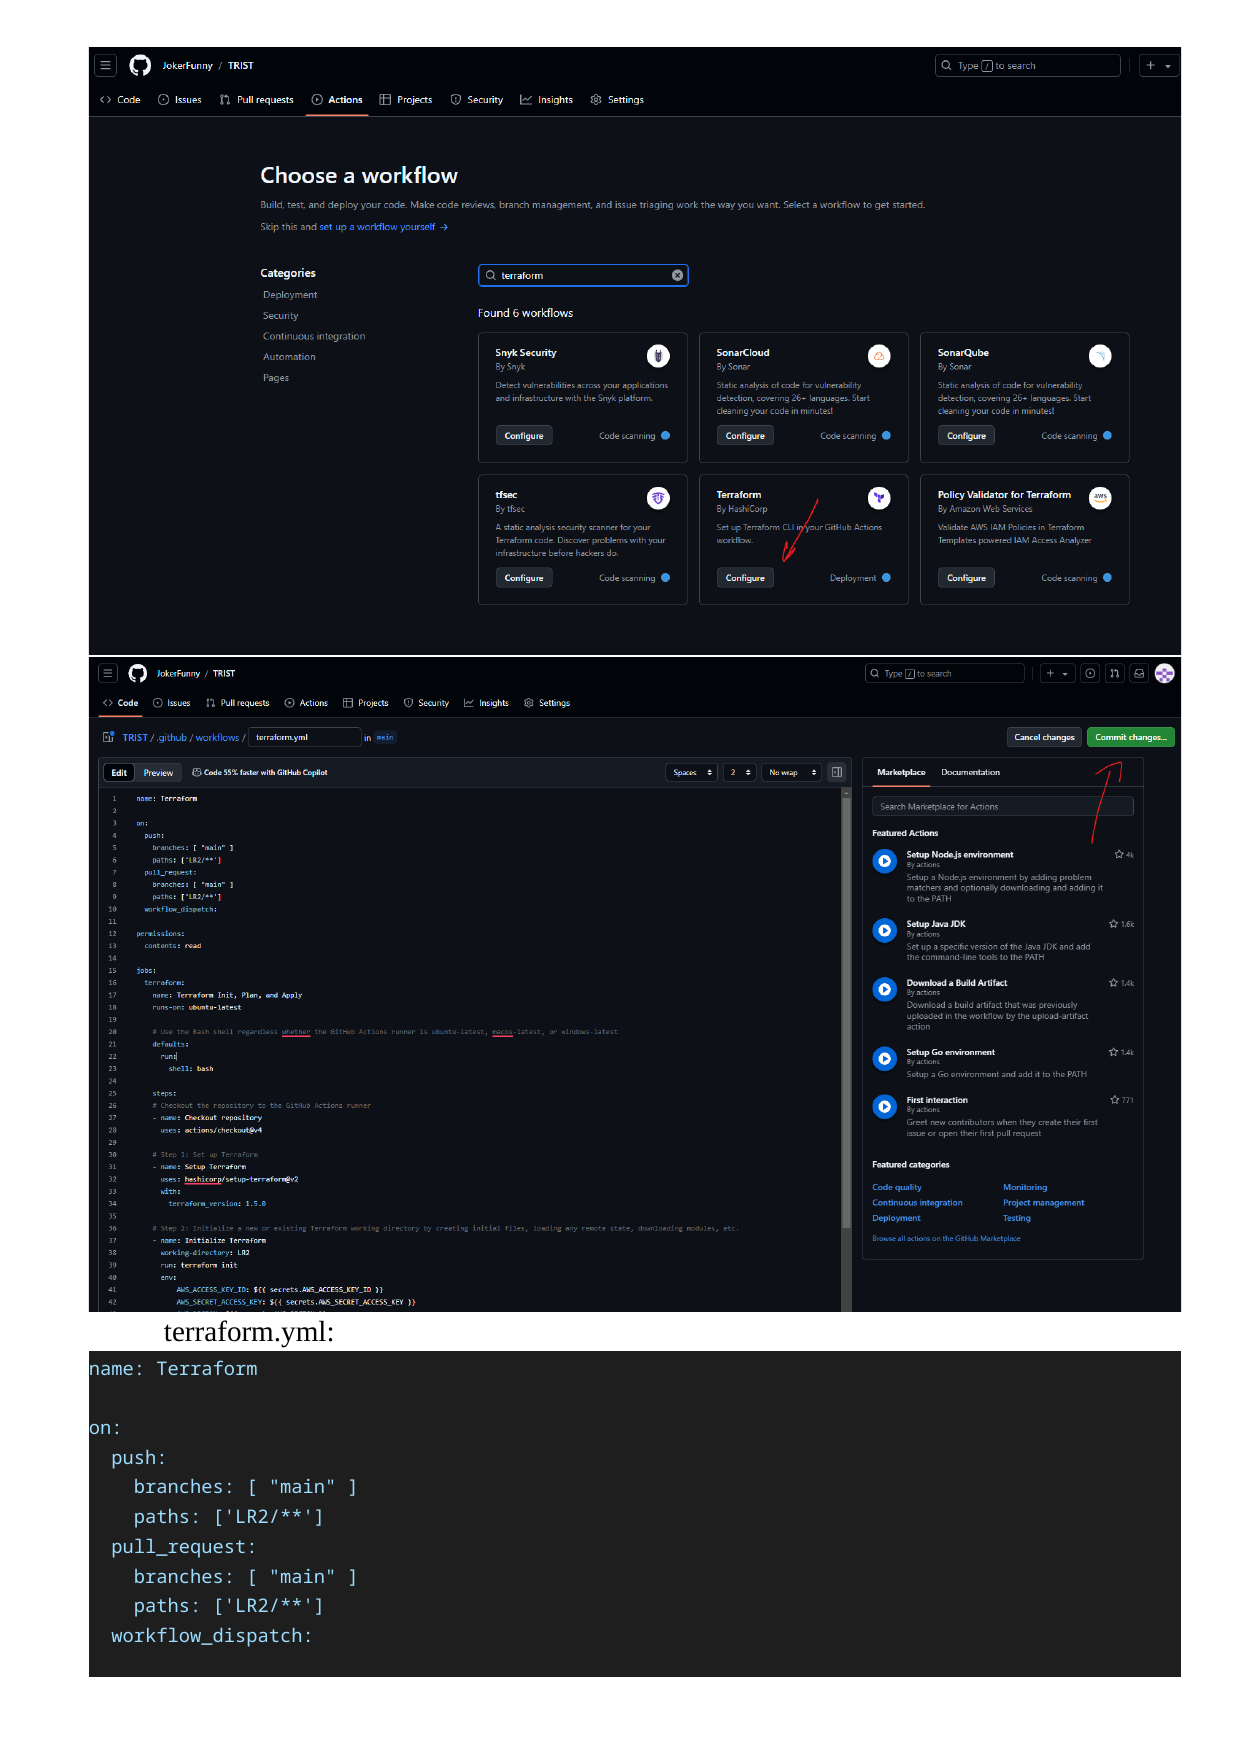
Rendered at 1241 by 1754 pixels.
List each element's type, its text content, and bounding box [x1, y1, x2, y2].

picture [88, 657, 1182, 1312]
text workflow_dispatch: [89, 1618, 1181, 1648]
text terraform.yml: [89, 1314, 1181, 1348]
text paths: ['LR2/**'] [89, 1499, 1181, 1529]
text branches: [ "main" ] [89, 1470, 1181, 1499]
text pull_request: [89, 1529, 1181, 1559]
text name: Terraform [89, 1351, 1181, 1381]
text push: [89, 1440, 1181, 1470]
text branches: [ "main" ] [89, 1559, 1181, 1588]
picture [88, 47, 1182, 655]
text on: [89, 1410, 1181, 1440]
text paths: ['LR2/**'] [89, 1588, 1181, 1618]
